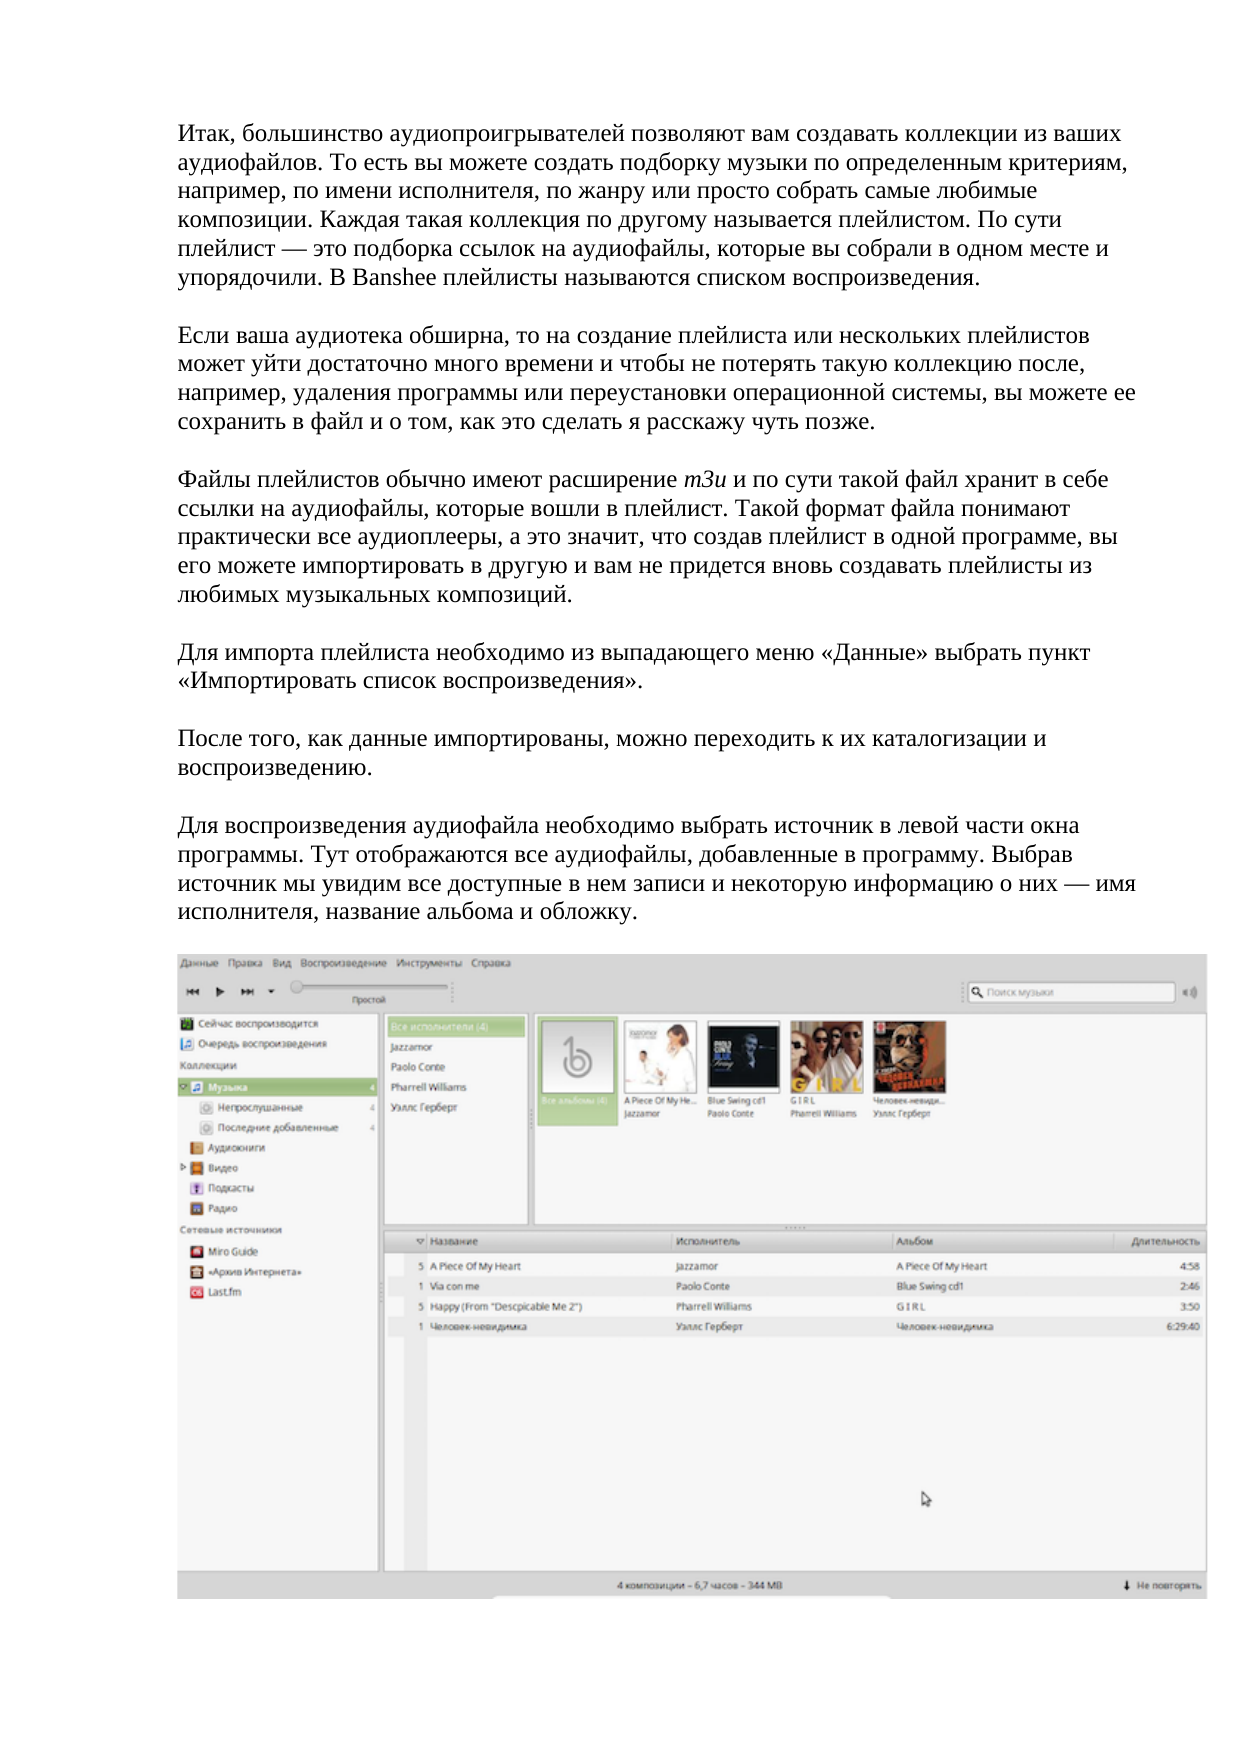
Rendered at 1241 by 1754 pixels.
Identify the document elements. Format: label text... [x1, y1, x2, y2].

text Если ваша аудиотека обширна, то на создание плейлиста или нескольких плейлистов может уйти достаточно много времени и чтобы не потерять такую коллекцию после, например, удаления программы или переустановки операционной системы, вы можете ее сохранить в файл и о том, как это сделать я расскажу чуть позже. [177, 320, 1152, 435]
text Для воспроизведения аудиофайла необходимо выбрать источник в левой части окна программы. Тут отображаются все аудиофайлы, добавленные в программу. Выбрав источник мы увидим все доступные в нем записи и некоторую информацию о них — имя исполнителя, название альбома и обложку. [177, 810, 1152, 925]
text Итак, большинство аудиопроигрывателей позволяют вам создавать коллекции из ваших аудиофайлов. То есть вы можете создать подборку музыки по определенным критериям, например, по имени исполнителя, по жанру или просто собрать самые любимые композиции. Каждая такая коллекция по другому называется плейлистом. По сути плейлист — это подборка ссылок на аудиофайлы, которые вы собрали в одном месте и упорядочили. В Banshee плейлисты называются списком воспроизведения. [177, 118, 1152, 291]
text После того, как данные импортированы, можно переходить к их каталогизации и воспроизведению. [177, 723, 1152, 781]
text Файлы плейлистов обычно имеют расширение m3u и по сути такой файл хранит в себе ссылки на аудиофайлы, которые вошли в плейлист. Такой формат файла понимают практически все аудиоплееры, а это значит, что создав плейлист в одной программе, вы его можете импортировать в другую и вам не придется вновь создавать плейлисты из любимых музыкальных композиций. [177, 464, 1152, 608]
text Для импорта плейлиста необходимо из выпадающего меню «Данные» выбрать пункт «Импортировать список воспроизведения». [177, 637, 1152, 694]
picture [177, 954, 1209, 1599]
